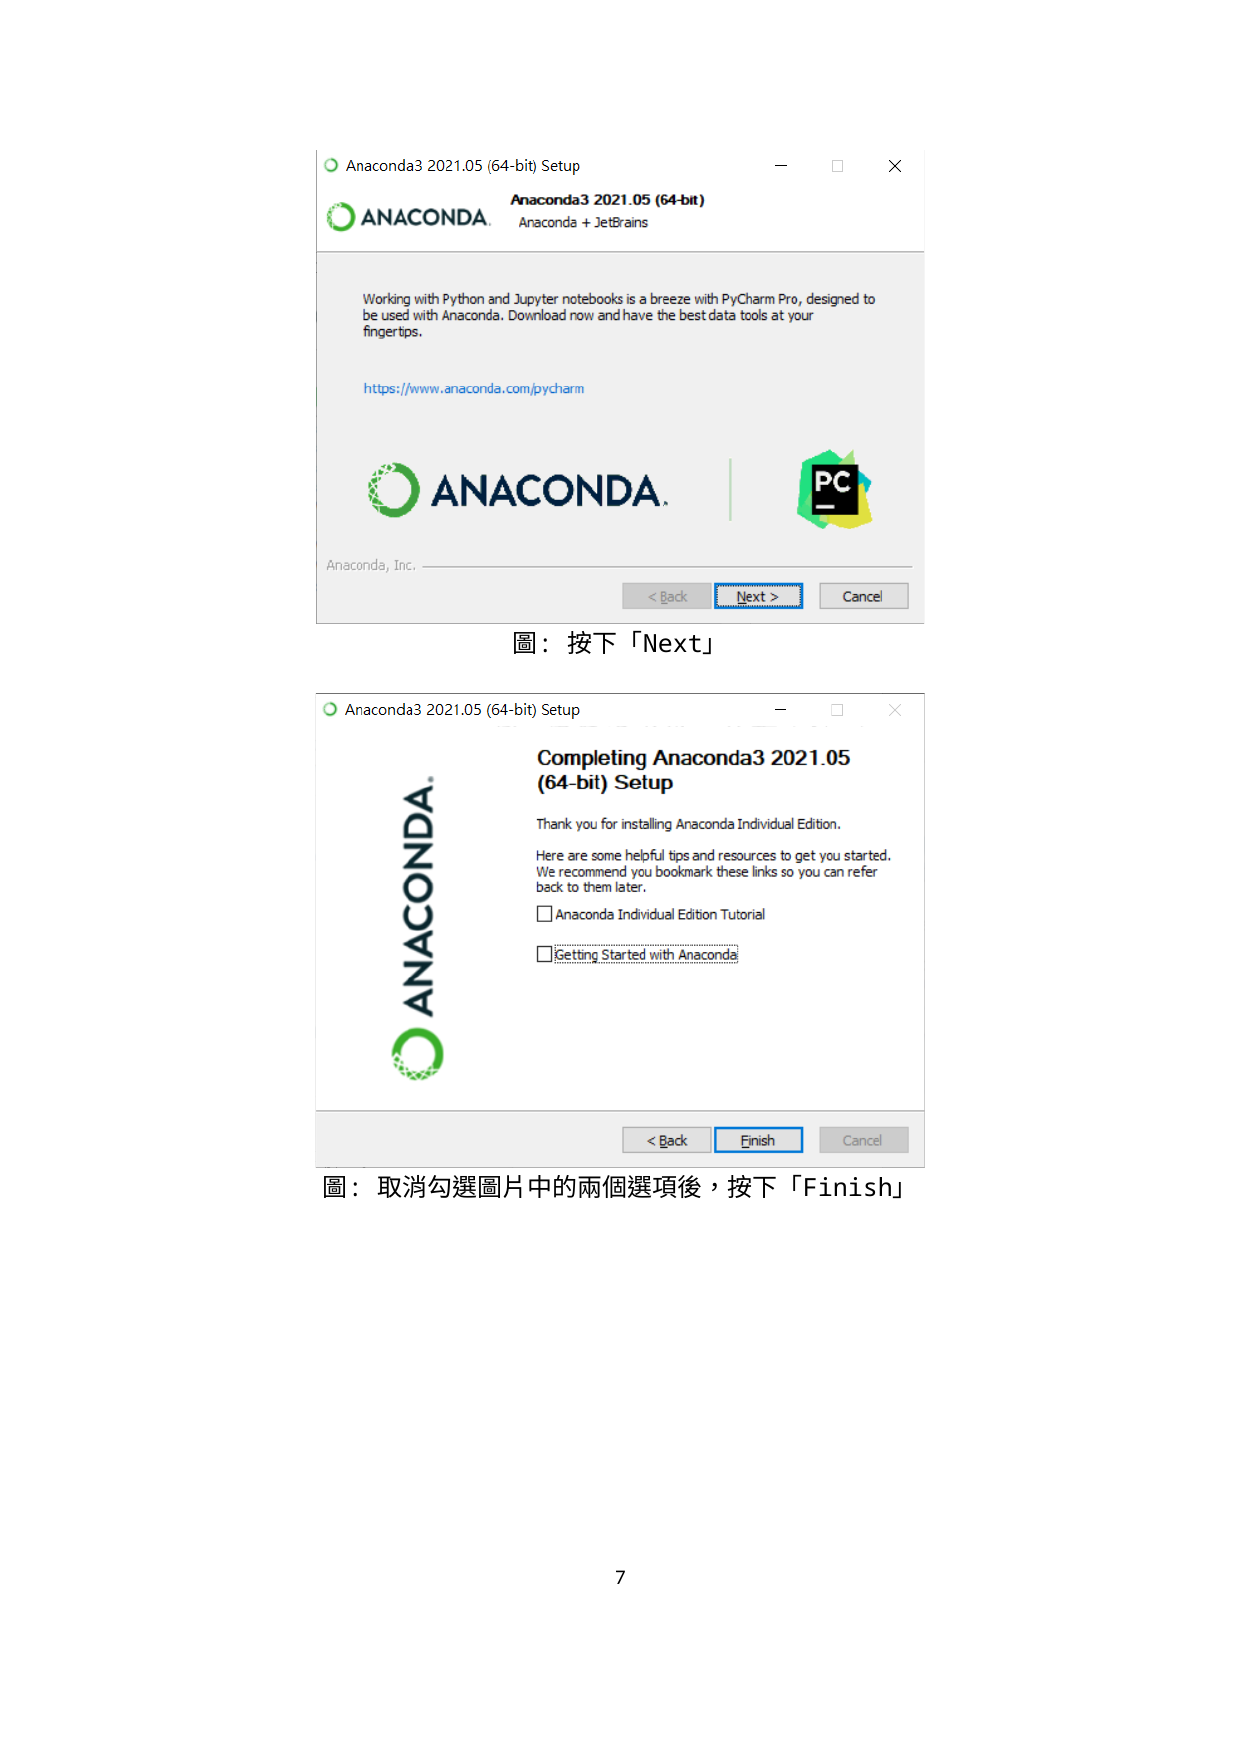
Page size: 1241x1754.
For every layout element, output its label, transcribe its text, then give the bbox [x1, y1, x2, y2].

picture [316, 150, 925, 624]
text 圖: 取消勾選圖片中的兩個選項後，按下「Finish」 [187, 1167, 1053, 1204]
picture [315, 693, 925, 1168]
text 圖: 按下「Next」 [187, 623, 1053, 659]
